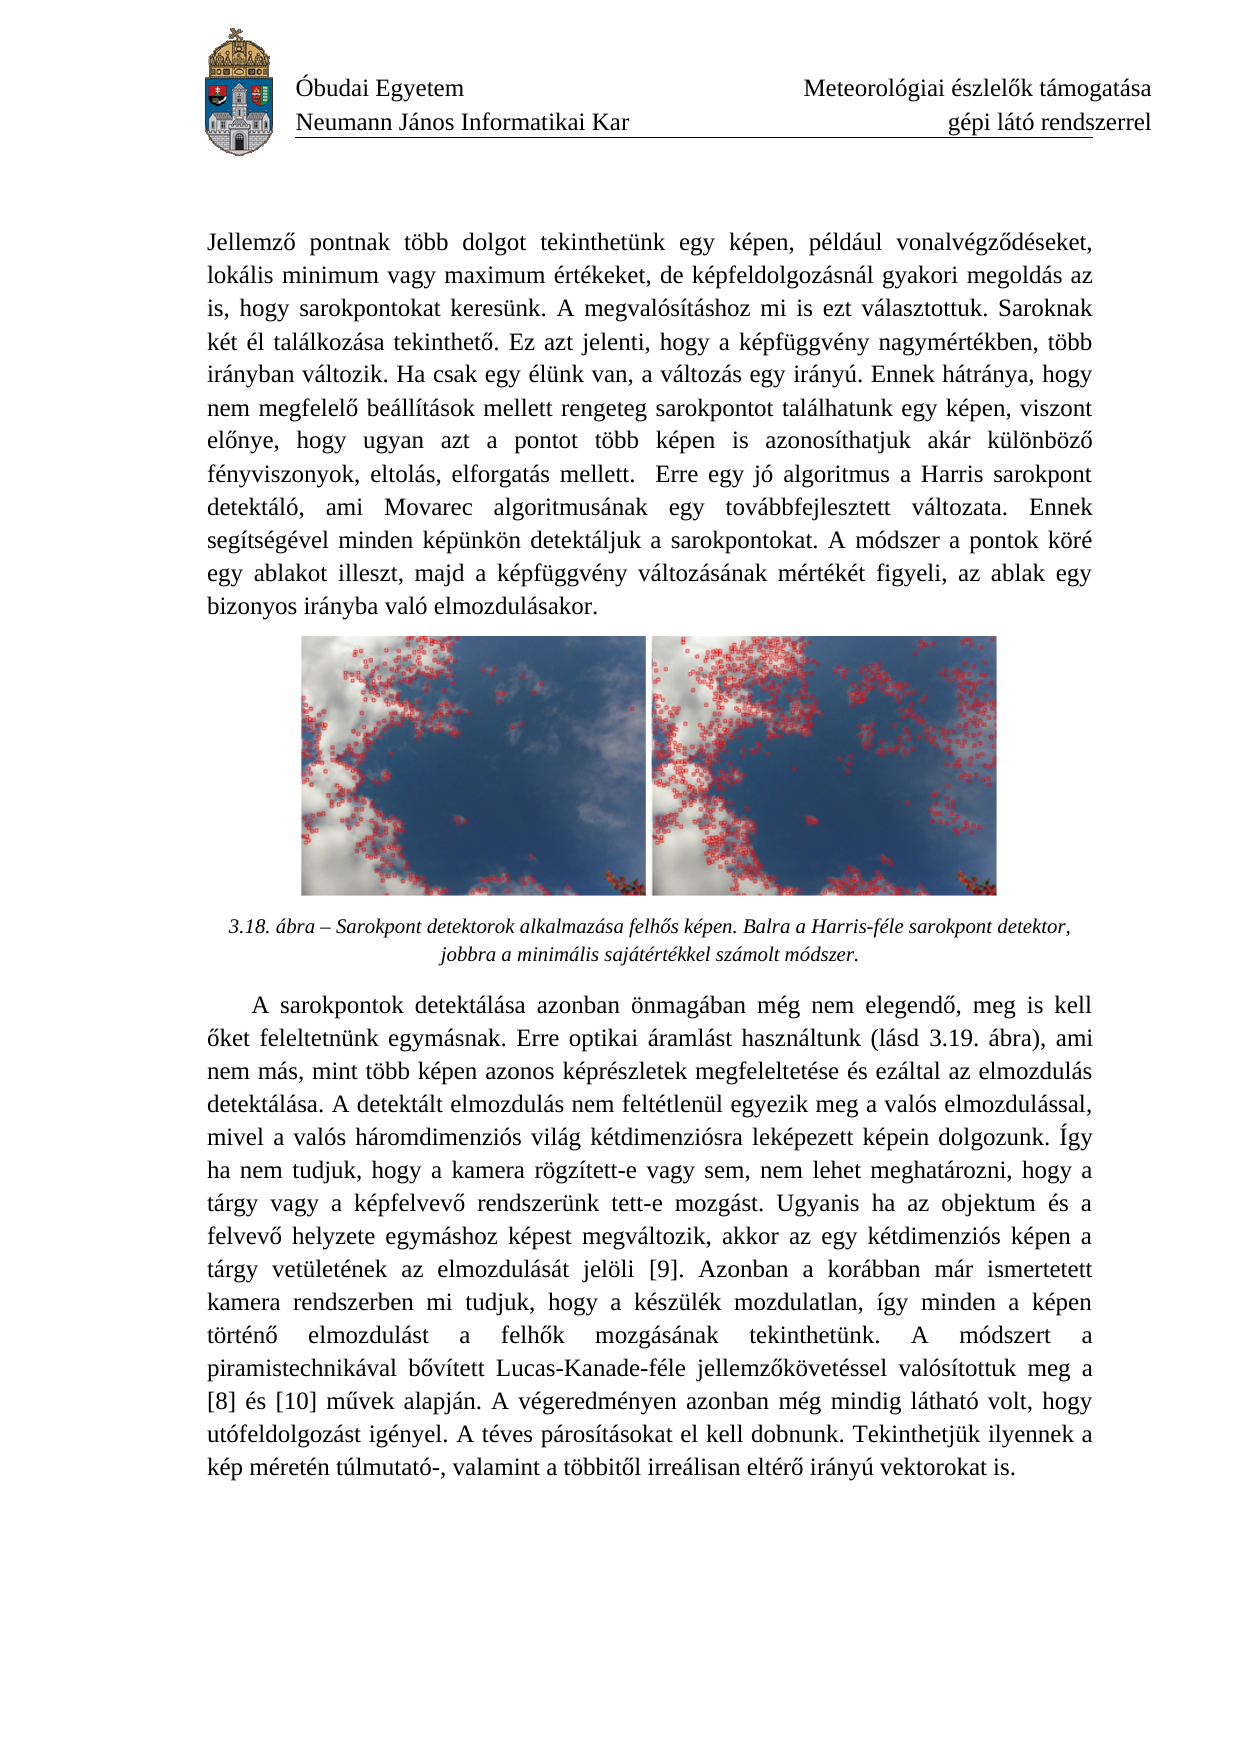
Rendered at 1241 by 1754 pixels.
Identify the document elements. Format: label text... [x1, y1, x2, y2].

picture [205, 28, 275, 157]
picture [301, 636, 999, 898]
